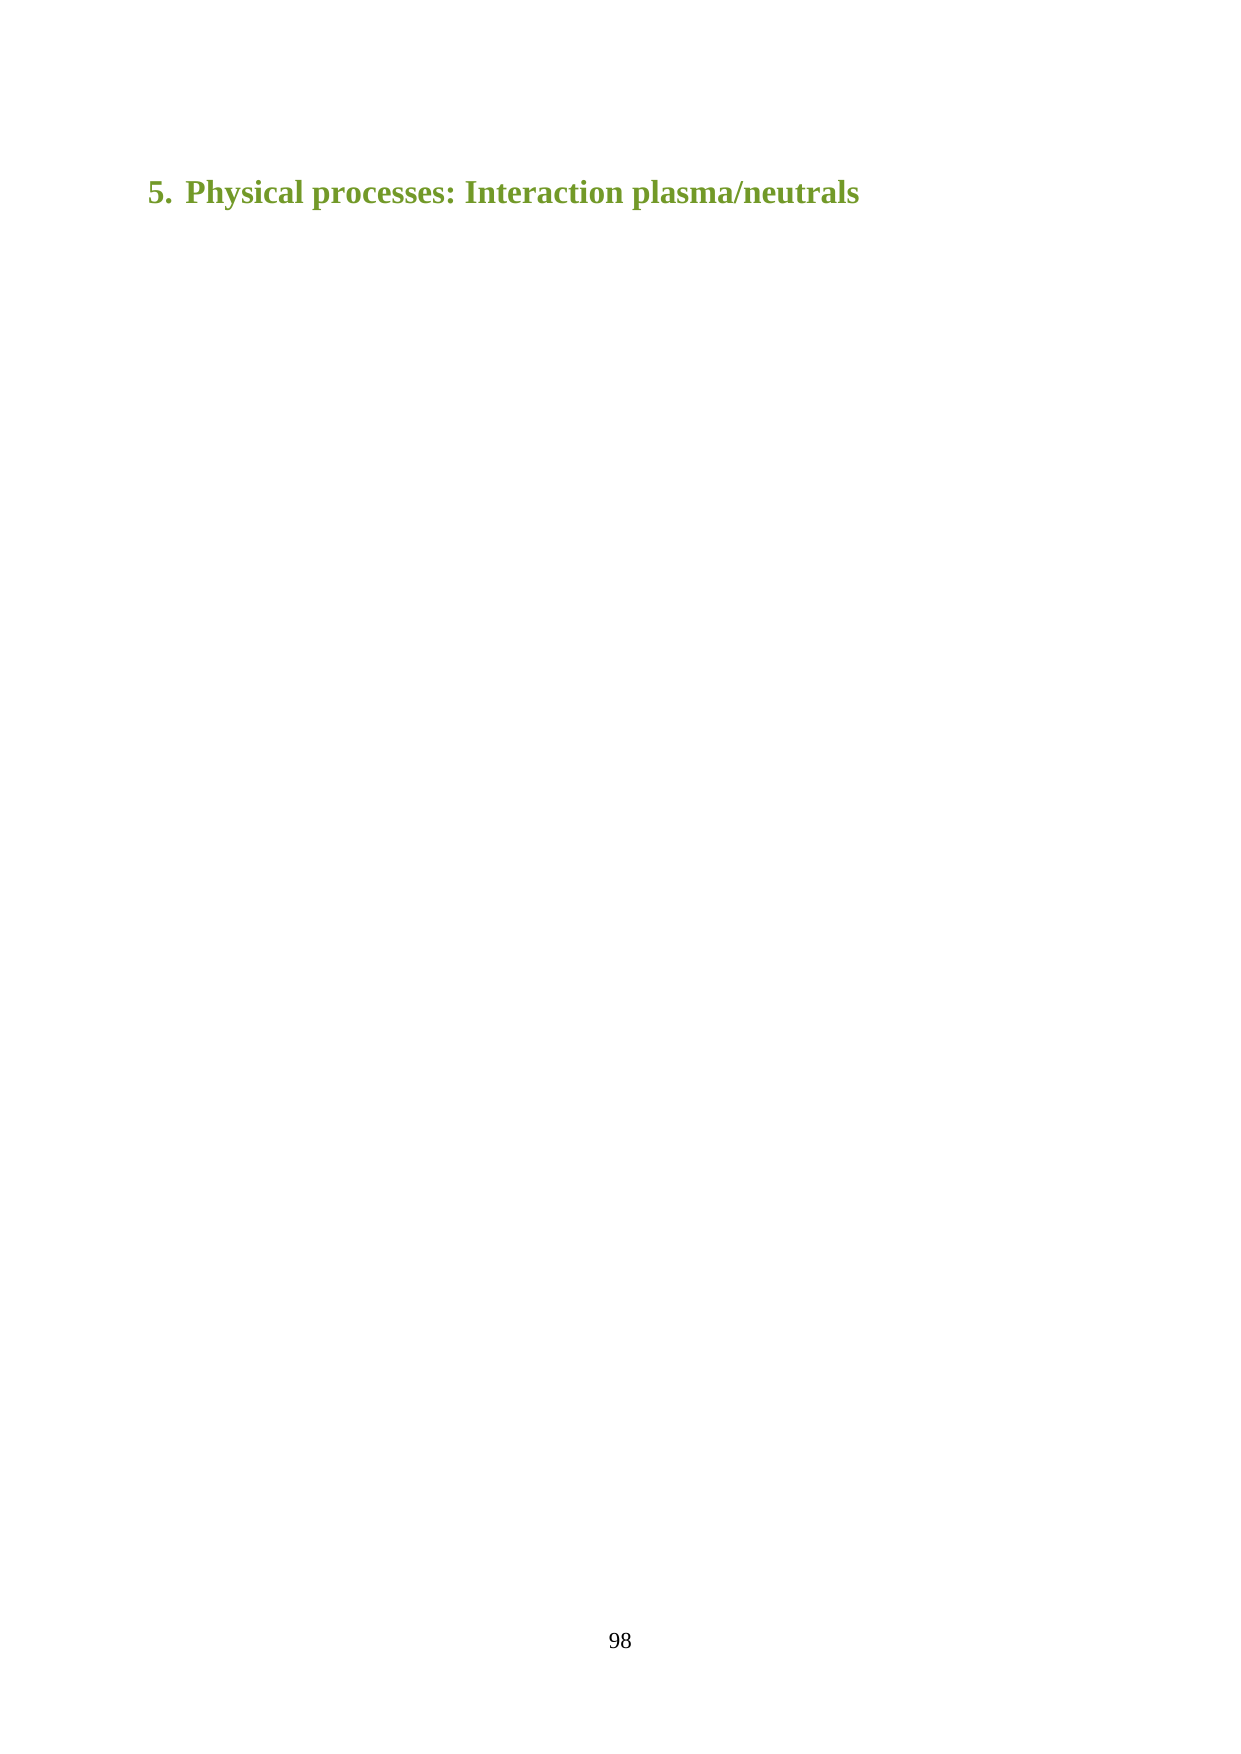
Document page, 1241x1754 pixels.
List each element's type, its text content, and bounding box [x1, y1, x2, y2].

subtitle Physical processes: Interaction plasma/neutrals [148, 173, 1093, 211]
